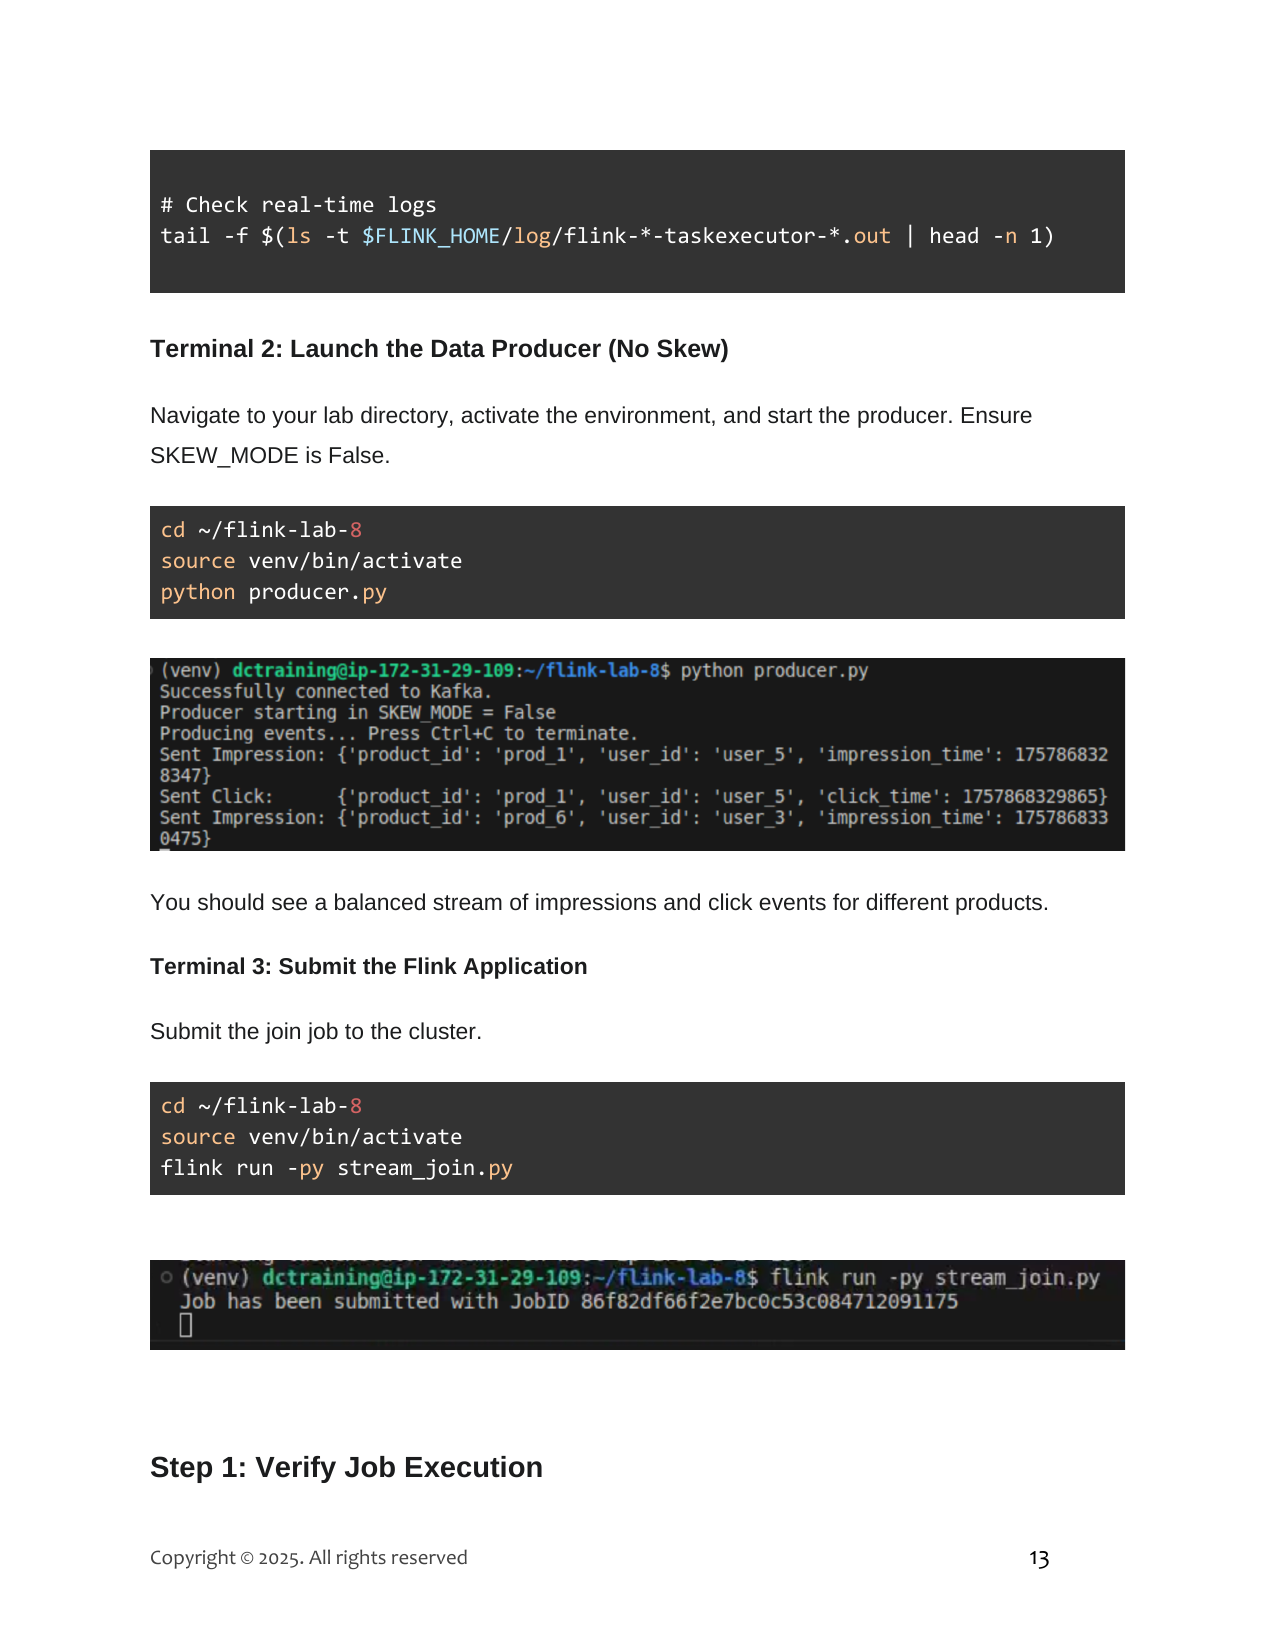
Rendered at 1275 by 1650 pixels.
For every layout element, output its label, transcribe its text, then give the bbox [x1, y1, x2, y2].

table_header cd ~/flink-lab-8 source venv/bin/activate flink run -py stream_join.py [150, 1082, 1125, 1195]
picture [150, 1260, 1125, 1350]
text Terminal 2: Launch the Data Producer (No Skew) [150, 293, 1125, 363]
text Terminal 3: Submit the Flink Application [150, 953, 1125, 979]
subtitle Step 1: Verify Job Execution [150, 1450, 1125, 1484]
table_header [150, 150, 1125, 293]
table_header cd ~/flink-lab-8 source venv/bin/activate python producer.py [150, 506, 1125, 619]
text Submit the join job to the cluster. [150, 1018, 1125, 1044]
text Navigate to your lab directory, activate the environment, and start the producer. Ensure SKEW_MODE is False. [150, 402, 1125, 468]
text You should see a balanced stream of impressions and click events for different products. [150, 889, 1125, 915]
picture [150, 658, 1125, 851]
